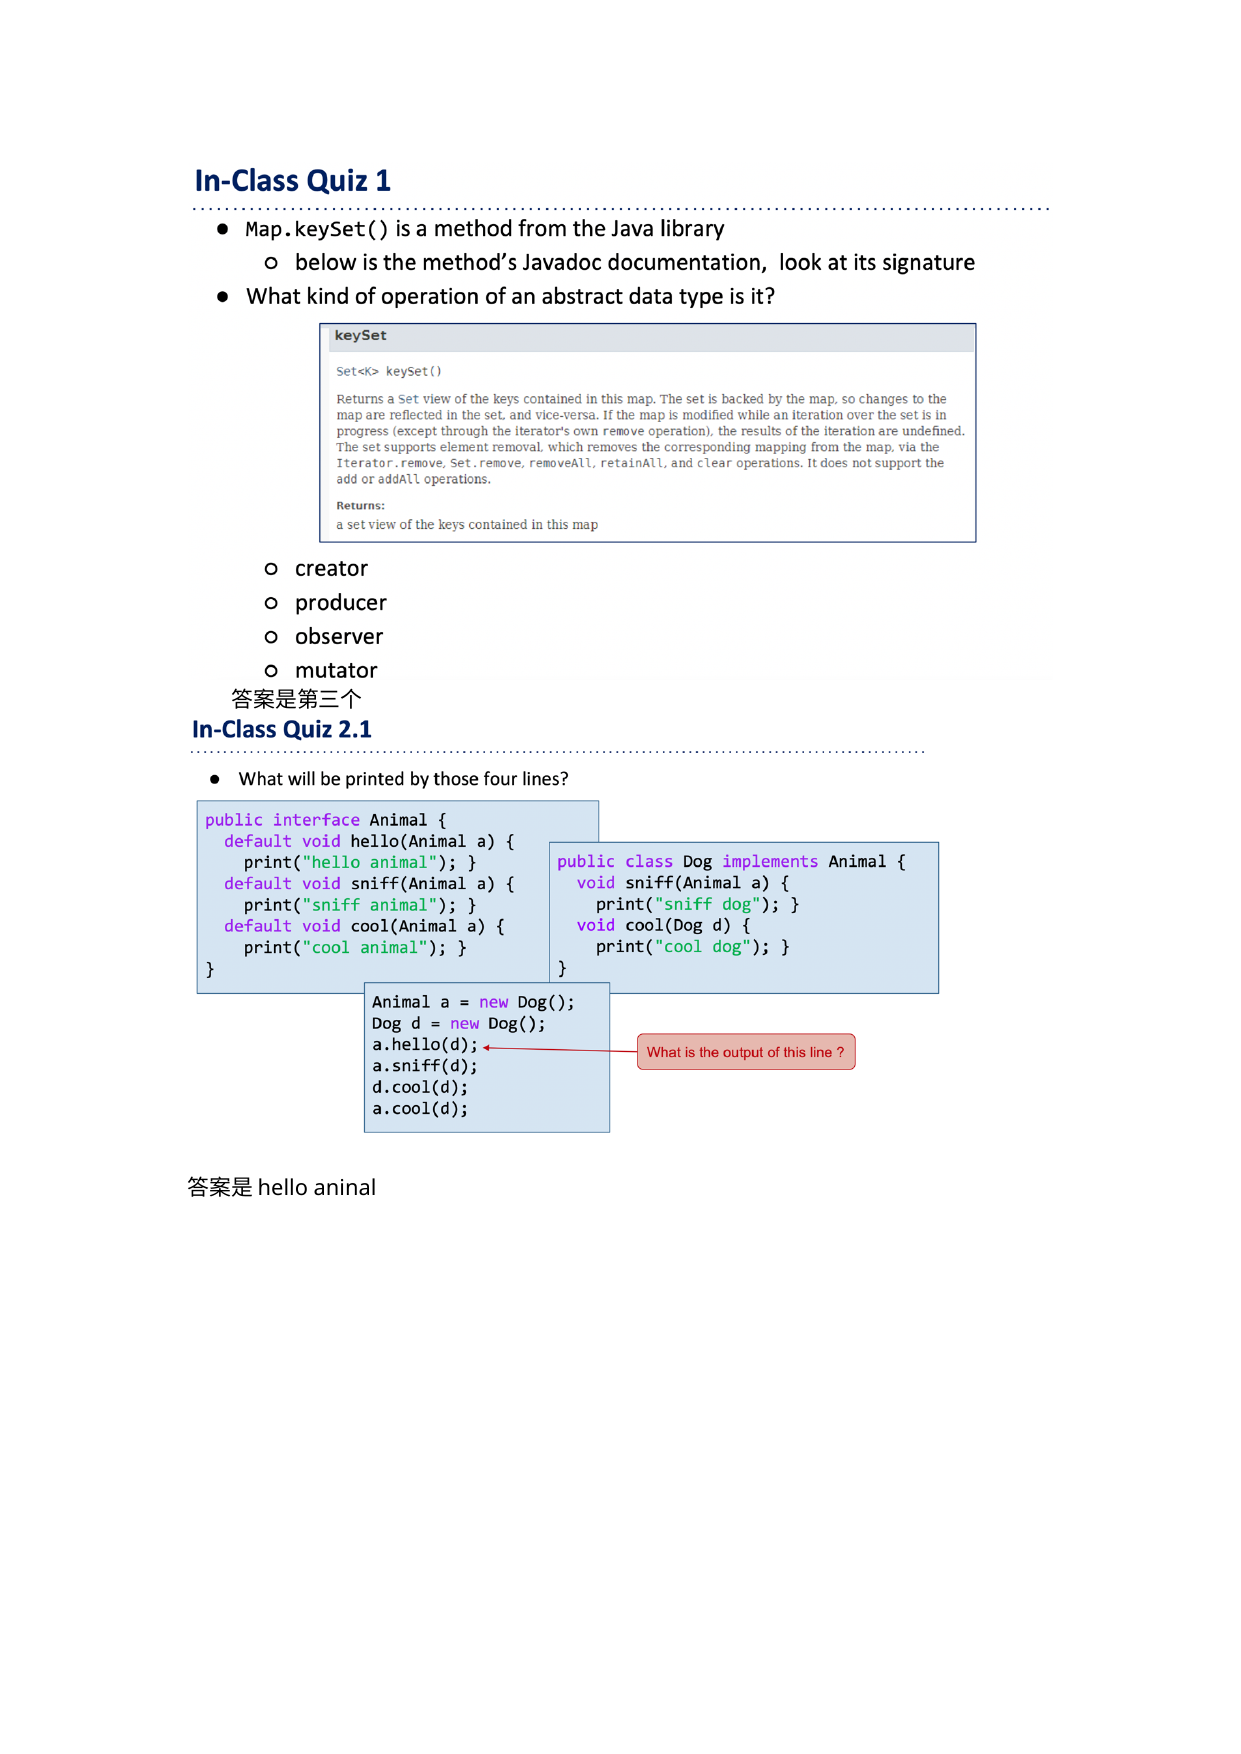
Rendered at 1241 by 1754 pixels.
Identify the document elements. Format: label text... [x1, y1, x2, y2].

text 答案是hello aninal [187, 1169, 1053, 1202]
text 答案是第三个 [187, 682, 1053, 714]
picture [187, 714, 946, 1141]
picture [187, 162, 1053, 680]
